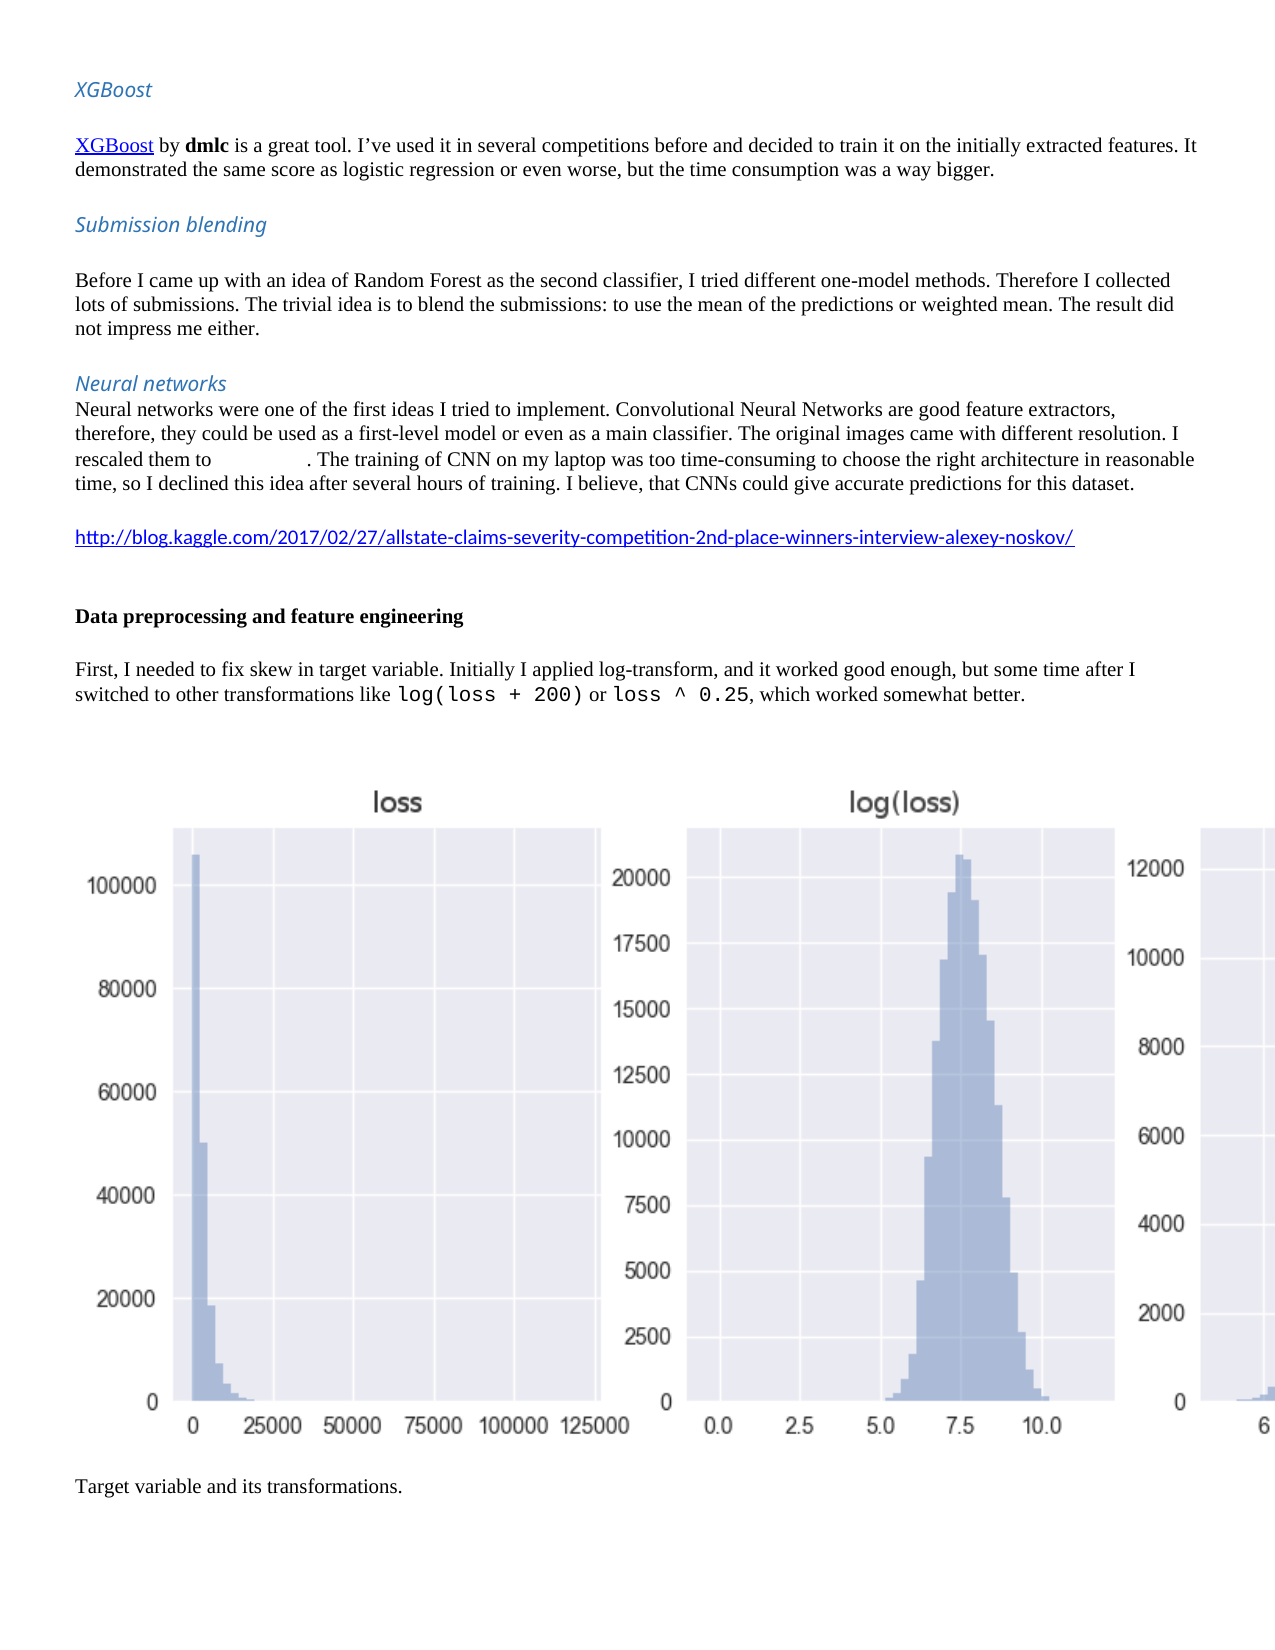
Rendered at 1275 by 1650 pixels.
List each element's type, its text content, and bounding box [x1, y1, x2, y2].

subtitle XGBoost [75, 75, 1200, 103]
text Target variable and its transformations. [75, 1474, 1200, 1498]
text XGBoost by dmlc is a great tool. I’ve used it in several competitions before and decided to train it on the initially extracted features. It demonstrated the same score as logistic regression or even worse, but the time consumption was a way bigger. [75, 133, 1200, 181]
text Before I came up with an idea of Random Forest as the second classifier, I tried different one-model methods. Therefore I collected lots of submissions. The trivial idea is to blend the submissions: to use the mean of the predictions or weighted mean. The result did not impress me either. [75, 267, 1200, 340]
picture [75, 736, 1275, 1445]
subtitle Submission blending [75, 210, 1200, 238]
subtitle Neural networks [75, 369, 1200, 397]
text First, I needed to fix skew in target variable. Initially I applied log-transform, and it worked good enough, but some time after I switched to other transformations like log(loss + 200) or loss ^ 0.25, which worked somewhat better. [75, 657, 1200, 707]
text Neural networks were one of the first ideas I tried to implement. Convolutional Neural Networks are good feature extractors, therefore, they could be used as a first-level model or even as a main classifier. The original images came with different resolution. I rescaled them to . The training of CNN on my laptop was too time-consuming to choose the right architecture in reasonable time, so I declined this idea after several hours of training. I believe, that CNNs could give accurate predictions for this dataset. [75, 397, 1200, 495]
text Data preprocessing and feature engineering [75, 604, 1200, 628]
text http://blog.kaggle.com/2017/02/27/allstate-claims-severity-competition-2nd-place-winners-interview-alexey-noskov/ [75, 524, 1200, 549]
